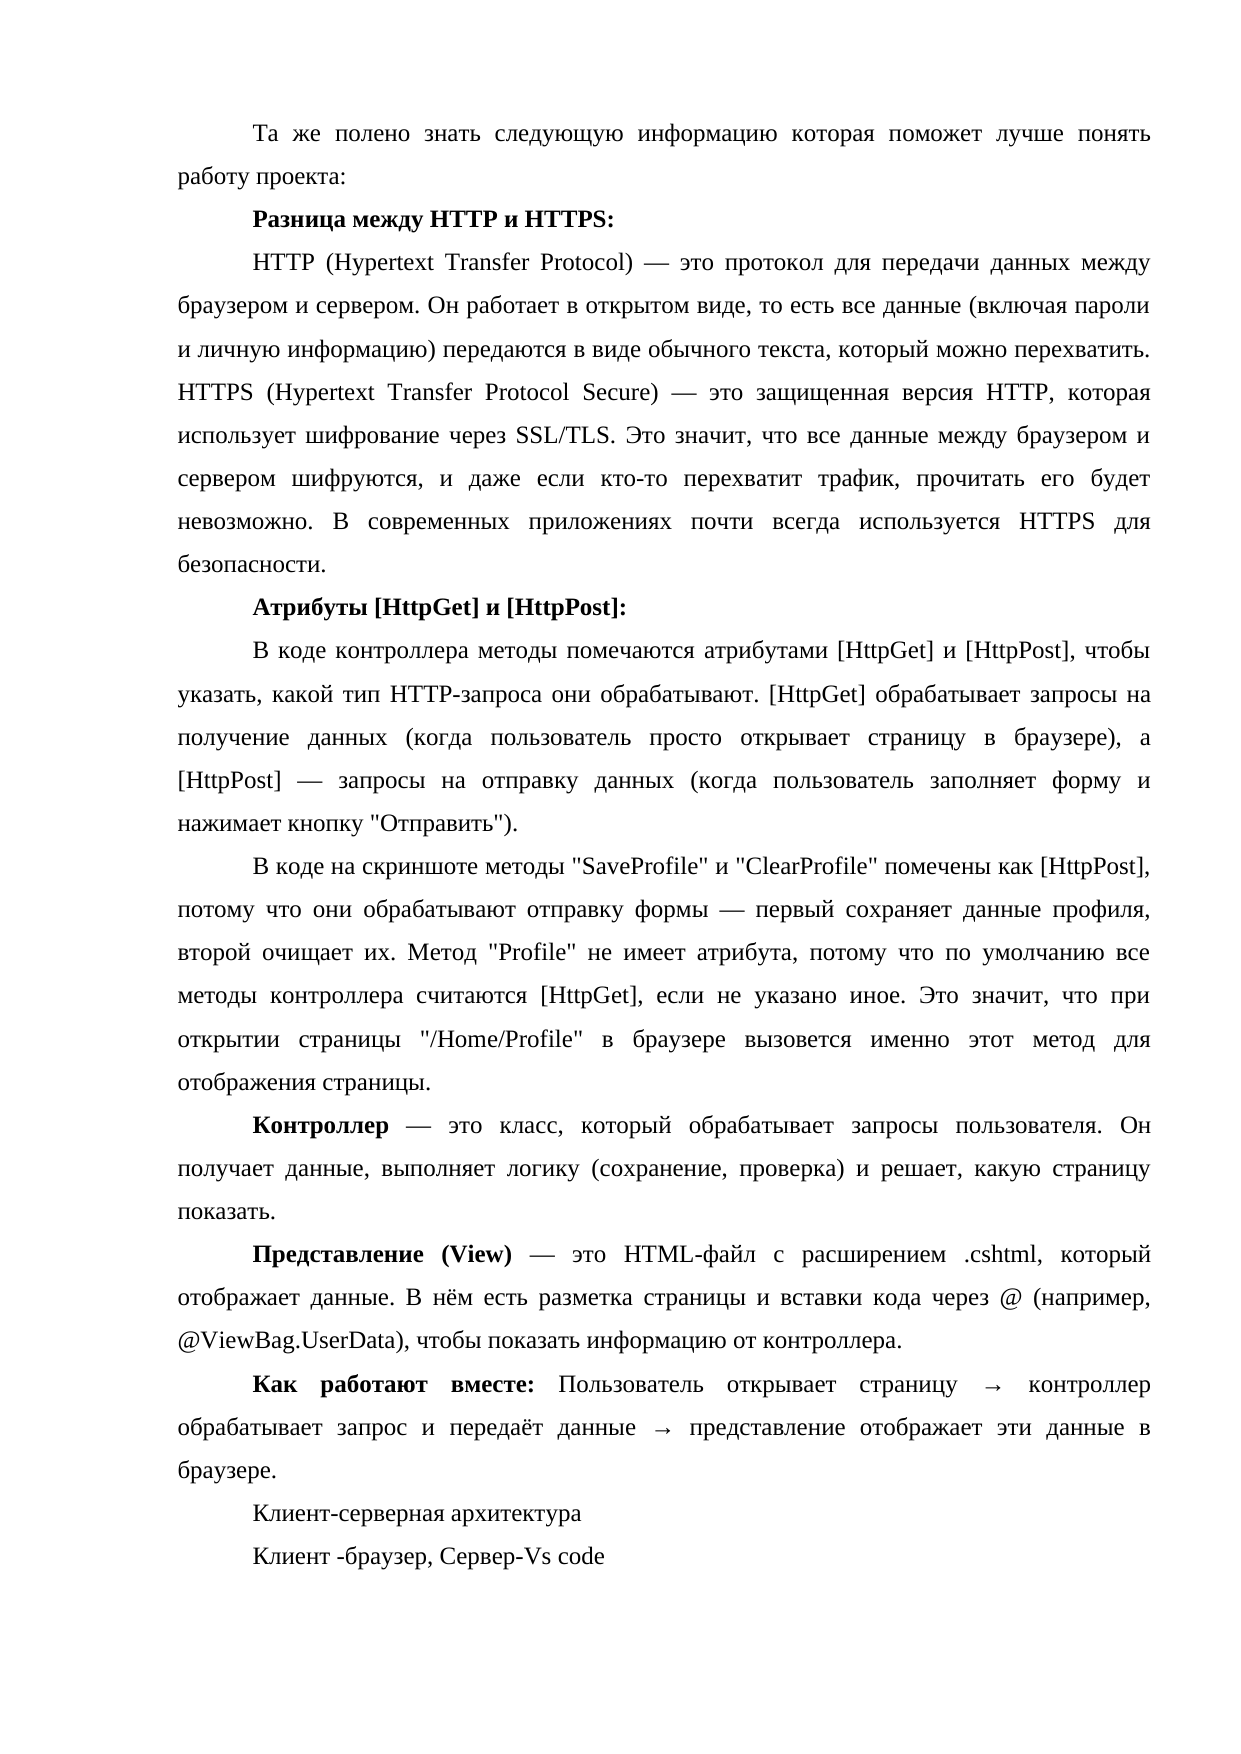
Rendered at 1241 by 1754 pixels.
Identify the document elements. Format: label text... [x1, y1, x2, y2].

text Разница между HTTP и HTTPS: [177, 204, 1152, 233]
text Атрибуты [HttpGet] и [HttpPost]: [177, 592, 1152, 621]
text Контроллер — это класс, который обрабатывает запросы пользователя. Он получает данные, выполняет логику (сохранение, проверка) и решает, какую страницу показать. [177, 1110, 1152, 1225]
text В коде на скриншоте методы "SaveProfile" и "ClearProfile" помечены как [HttpPost], потому что они обрабатывают отправку формы — первый сохраняет данные профиля, второй очищает их. Метод "Profile" не имеет атрибута, потому что по умолчанию все методы контроллера считаются [HttpGet], если не указано иное. Это значит, что при открытии страницы "/Home/Profile" в браузере вызовется именно этот метод для отображения страницы. [177, 851, 1152, 1096]
text Представление (View) — это HTML-файл с расширением .cshtml, который отображает данные. В нём есть разметка страницы и вставки кода через @ (например, @ViewBag.UserData), чтобы показать информацию от контроллера. [177, 1239, 1152, 1354]
text Клиент -браузер, Сервер-Vs cоde [177, 1541, 1152, 1570]
text В коде контроллера методы помечаются атрибутами [HttpGet] и [HttpPost], чтобы указать, какой тип HTTP-запроса они обрабатывают. [HttpGet] обрабатывает запросы на получение данных (когда пользователь просто открывает страницу в браузере), а [HttpPost] — запросы на отправку данных (когда пользователь заполняет форму и нажимает кнопку "Отправить"). [177, 636, 1152, 837]
text Как работают вместе: Пользователь открывает страницу → контроллер обрабатывает запрос и передаёт данные → представление отображает эти данные в браузере. [177, 1369, 1152, 1484]
text HTTP (Hypertext Transfer Protocol) — это протокол для передачи данных между браузером и сервером. Он работает в открытом виде, то есть все данные (включая пароли и личную информацию) передаются в виде обычного текста, который можно перехватить. HTTPS (Hypertext Transfer Protocol Secure) — это защищенная версия HTTP, которая использует шифрование через SSL/TLS. Это значит, что все данные между браузером и сервером шифруются, и даже если кто-то перехватит трафик, прочитать его будет невозможно. В современных приложениях почти всегда используется HTTPS для безопасности. [177, 247, 1152, 578]
text Клиент-серверная архитектура [177, 1498, 1152, 1527]
text Та же полено знать следующую информацию которая поможет лучше понять работу проекта: [177, 118, 1152, 190]
